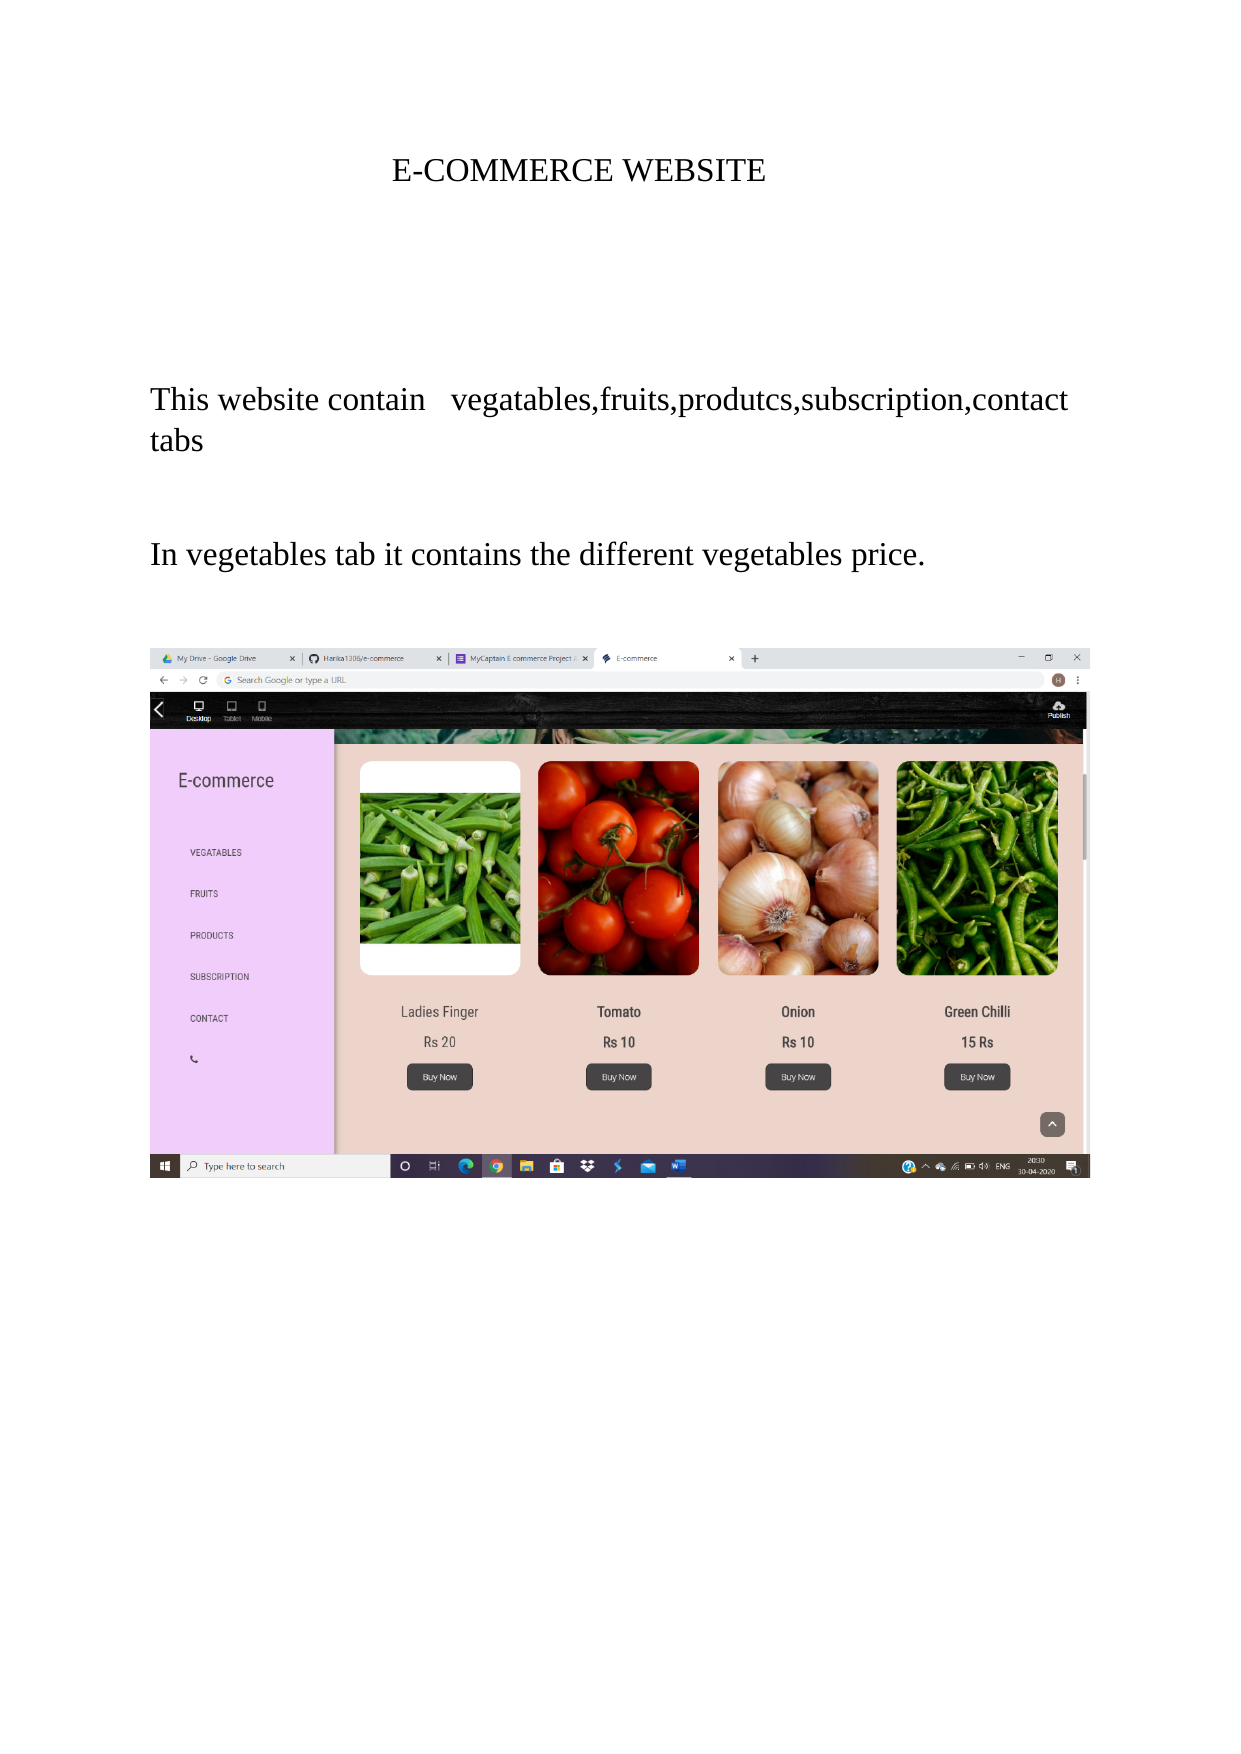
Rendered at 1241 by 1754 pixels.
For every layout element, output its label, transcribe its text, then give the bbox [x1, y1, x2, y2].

picture [150, 648, 1091, 1178]
text In vegetables tab it contains the different vegetables price. [150, 534, 1090, 573]
text This website contain vegatables,fruits,produtcs,subscription,contact tabs [150, 379, 1090, 458]
text E-COMMERCE WEBSITE [150, 150, 1090, 188]
